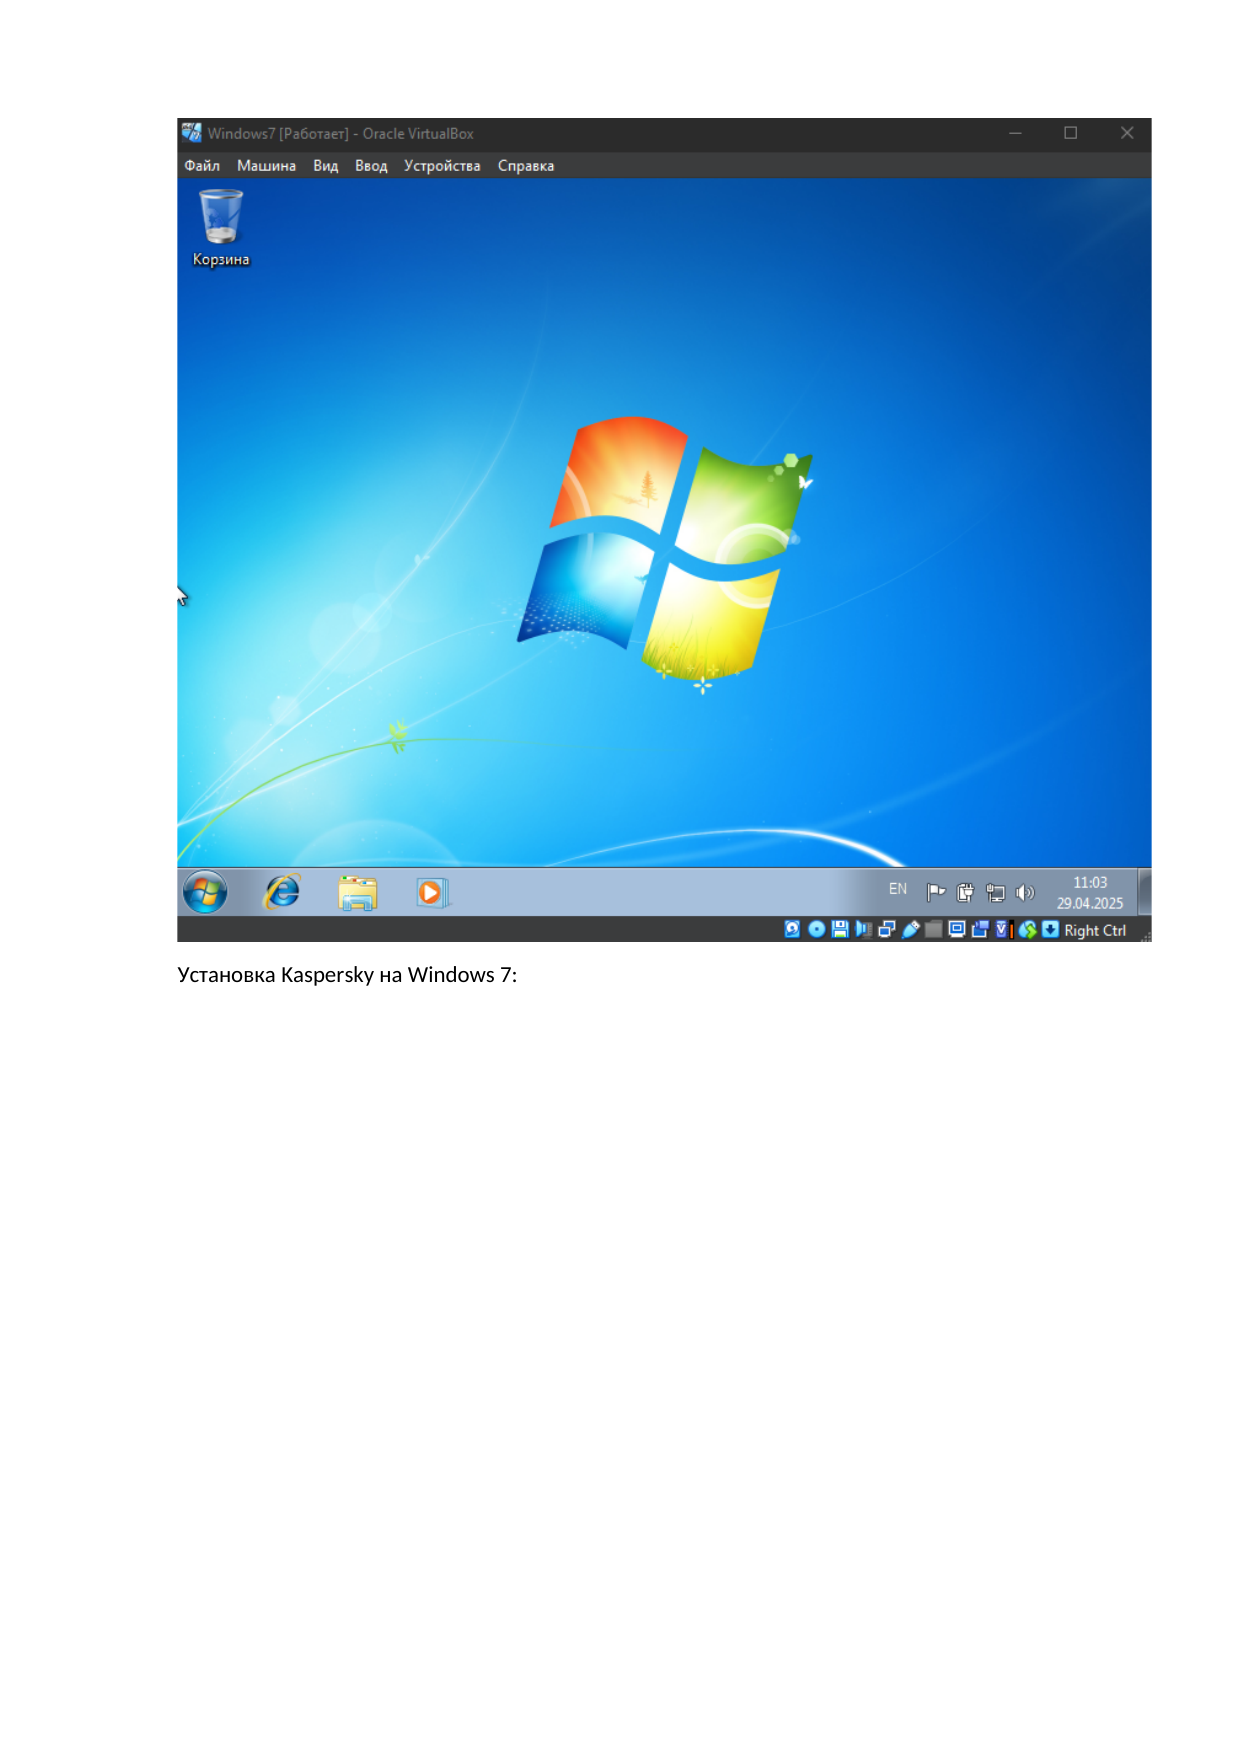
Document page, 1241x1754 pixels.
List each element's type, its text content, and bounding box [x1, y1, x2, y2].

text Установка Kaspersky на Windows 7: [177, 960, 1152, 988]
picture [177, 118, 1152, 942]
